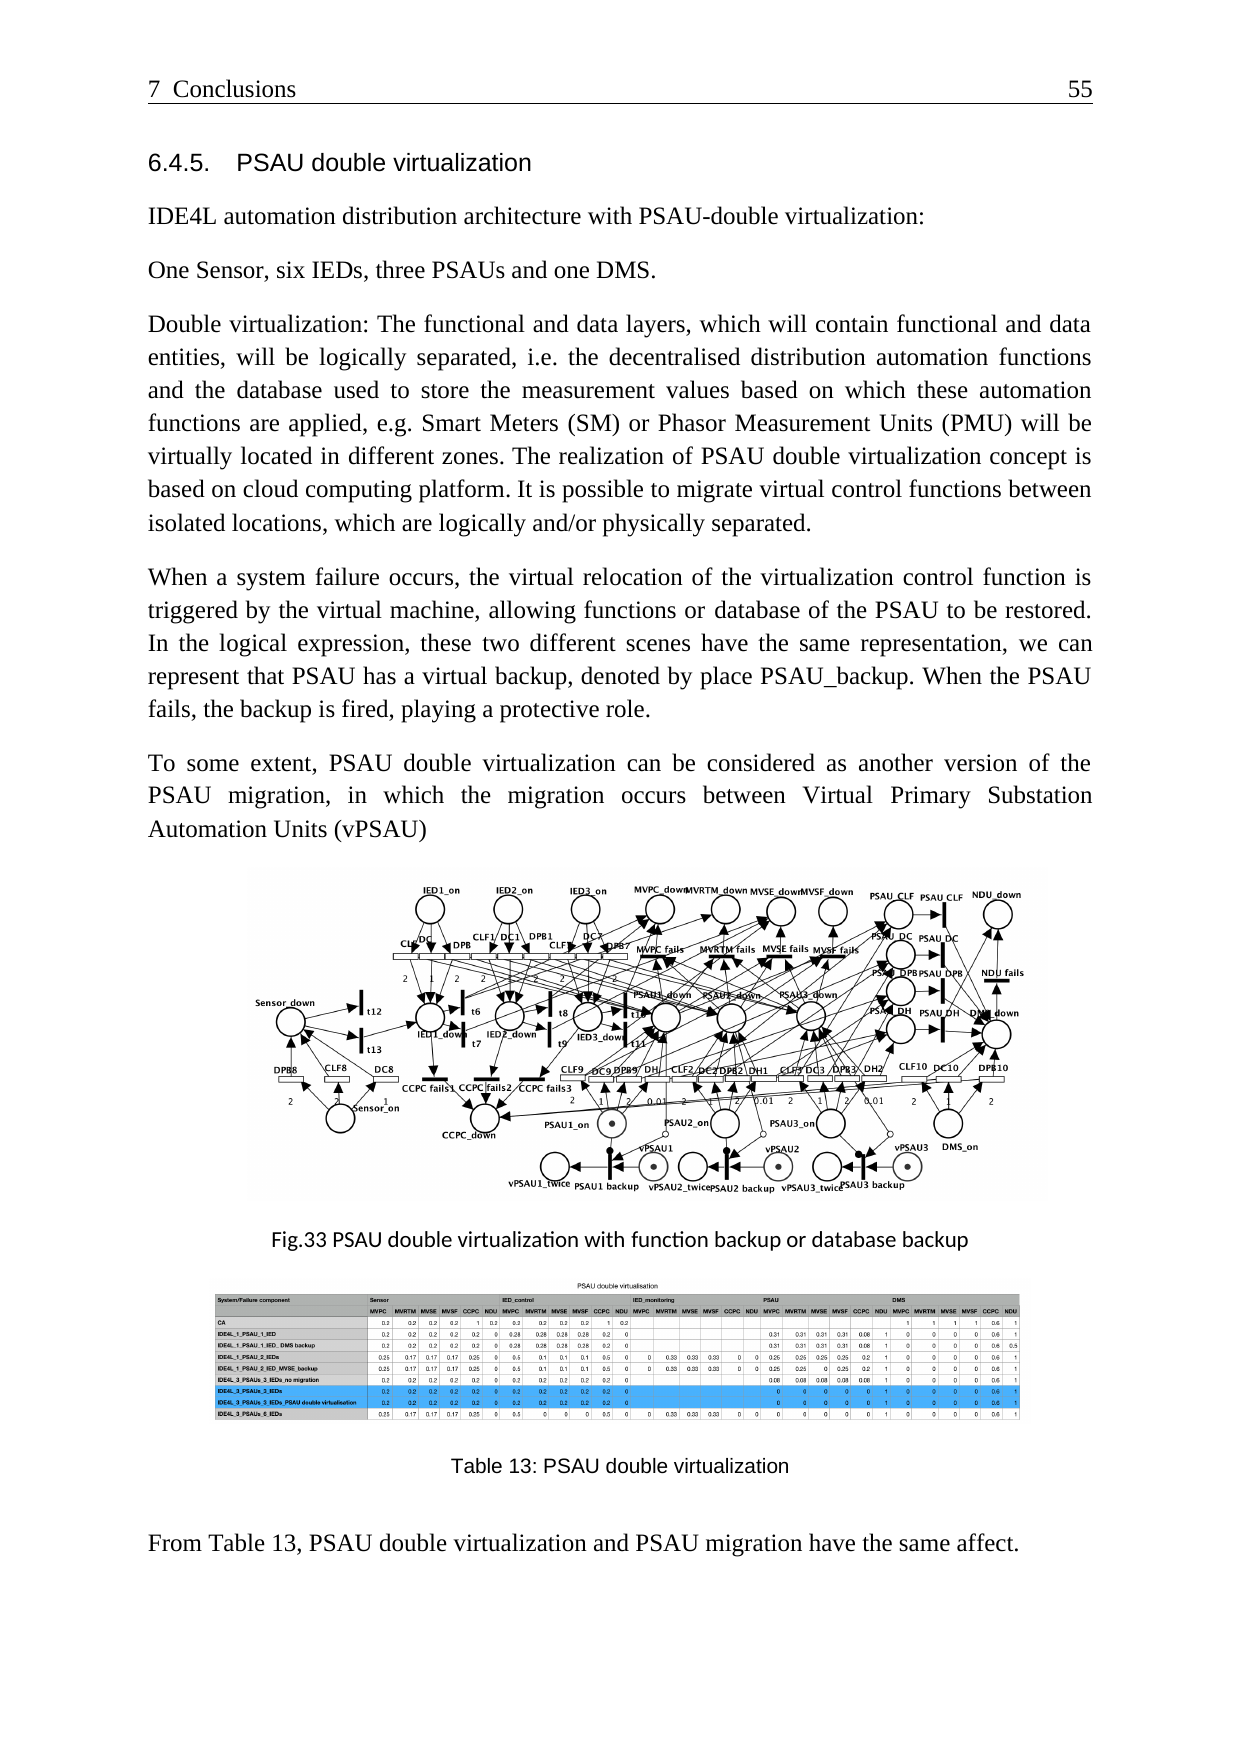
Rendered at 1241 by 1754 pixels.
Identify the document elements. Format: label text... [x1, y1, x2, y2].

text From Table 13, PSAU double virtualization and PSAU migration have the same affect. [148, 1528, 1093, 1556]
text To some extent, PSAU double virtualization can be considered as another version of the PSAU migration, in which the migration occurs between Virtual Primary Substation Automation Units (vPSAU) [148, 748, 1093, 842]
picture [247, 867, 1049, 1201]
title PSAU double virtualization [148, 148, 1093, 176]
text Double virtualization: The functional and data layers, which will contain functional and data entities, will be logically separated, i.e. the decentralised distribution automation functions and the database used to store the measurement values based on which these automation functions are applied, e.g. Smart Meters (SM) or Phasor Measurement Units (PMU) will be virtually located in different zones. The realization of PSAU double virtualization concept is based on cloud computing platform. It is possible to migrate virtual control functions between isolated locations, which are logically and/or physically separated. [148, 309, 1093, 537]
text Fig.33 PSAU double virtualization with function backup or database backup [148, 1226, 1093, 1253]
text One Sensor, six IEDs, three PSAUs and one DMS. [148, 255, 1093, 284]
text IDE4L automation distribution architecture with PSAU-double virtualization: [148, 201, 1093, 230]
picture [209, 1278, 1031, 1424]
text Table 13: PSAU double virtualization [148, 1454, 1093, 1478]
text When a system failure occurs, the virtual relocation of the virtualization control function is triggered by the virtual machine, allowing functions or database of the PSAU to be restored. In the logical expression, these two different scenes have the same representation, we can represent that PSAU has a virtual backup, denoted by place PSAU_backup. When the PSAU fails, the backup is fired, playing a protective role. [148, 562, 1093, 722]
